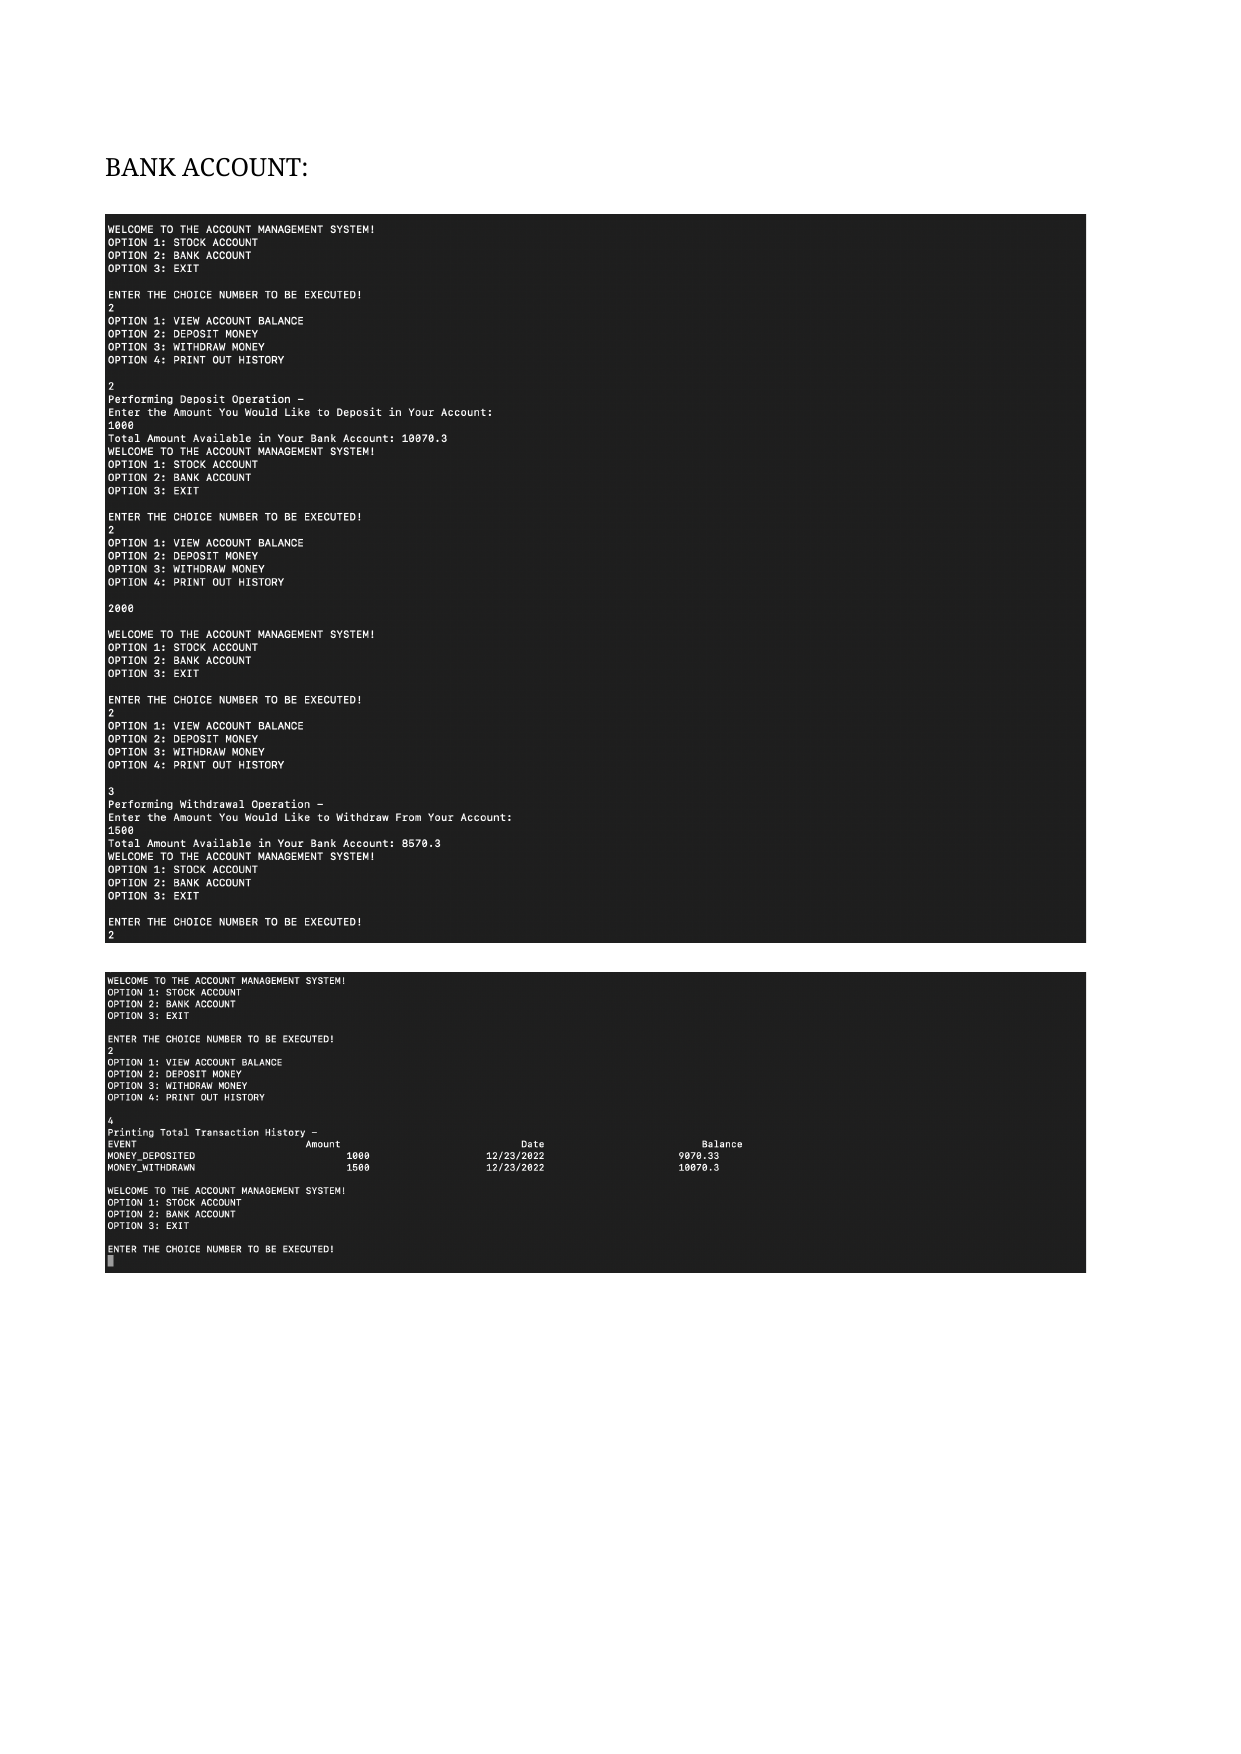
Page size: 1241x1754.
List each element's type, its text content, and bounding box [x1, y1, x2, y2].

list BANK ACCOUNT: [105, 150, 1188, 184]
picture [105, 214, 1087, 943]
picture [105, 972, 1087, 1273]
